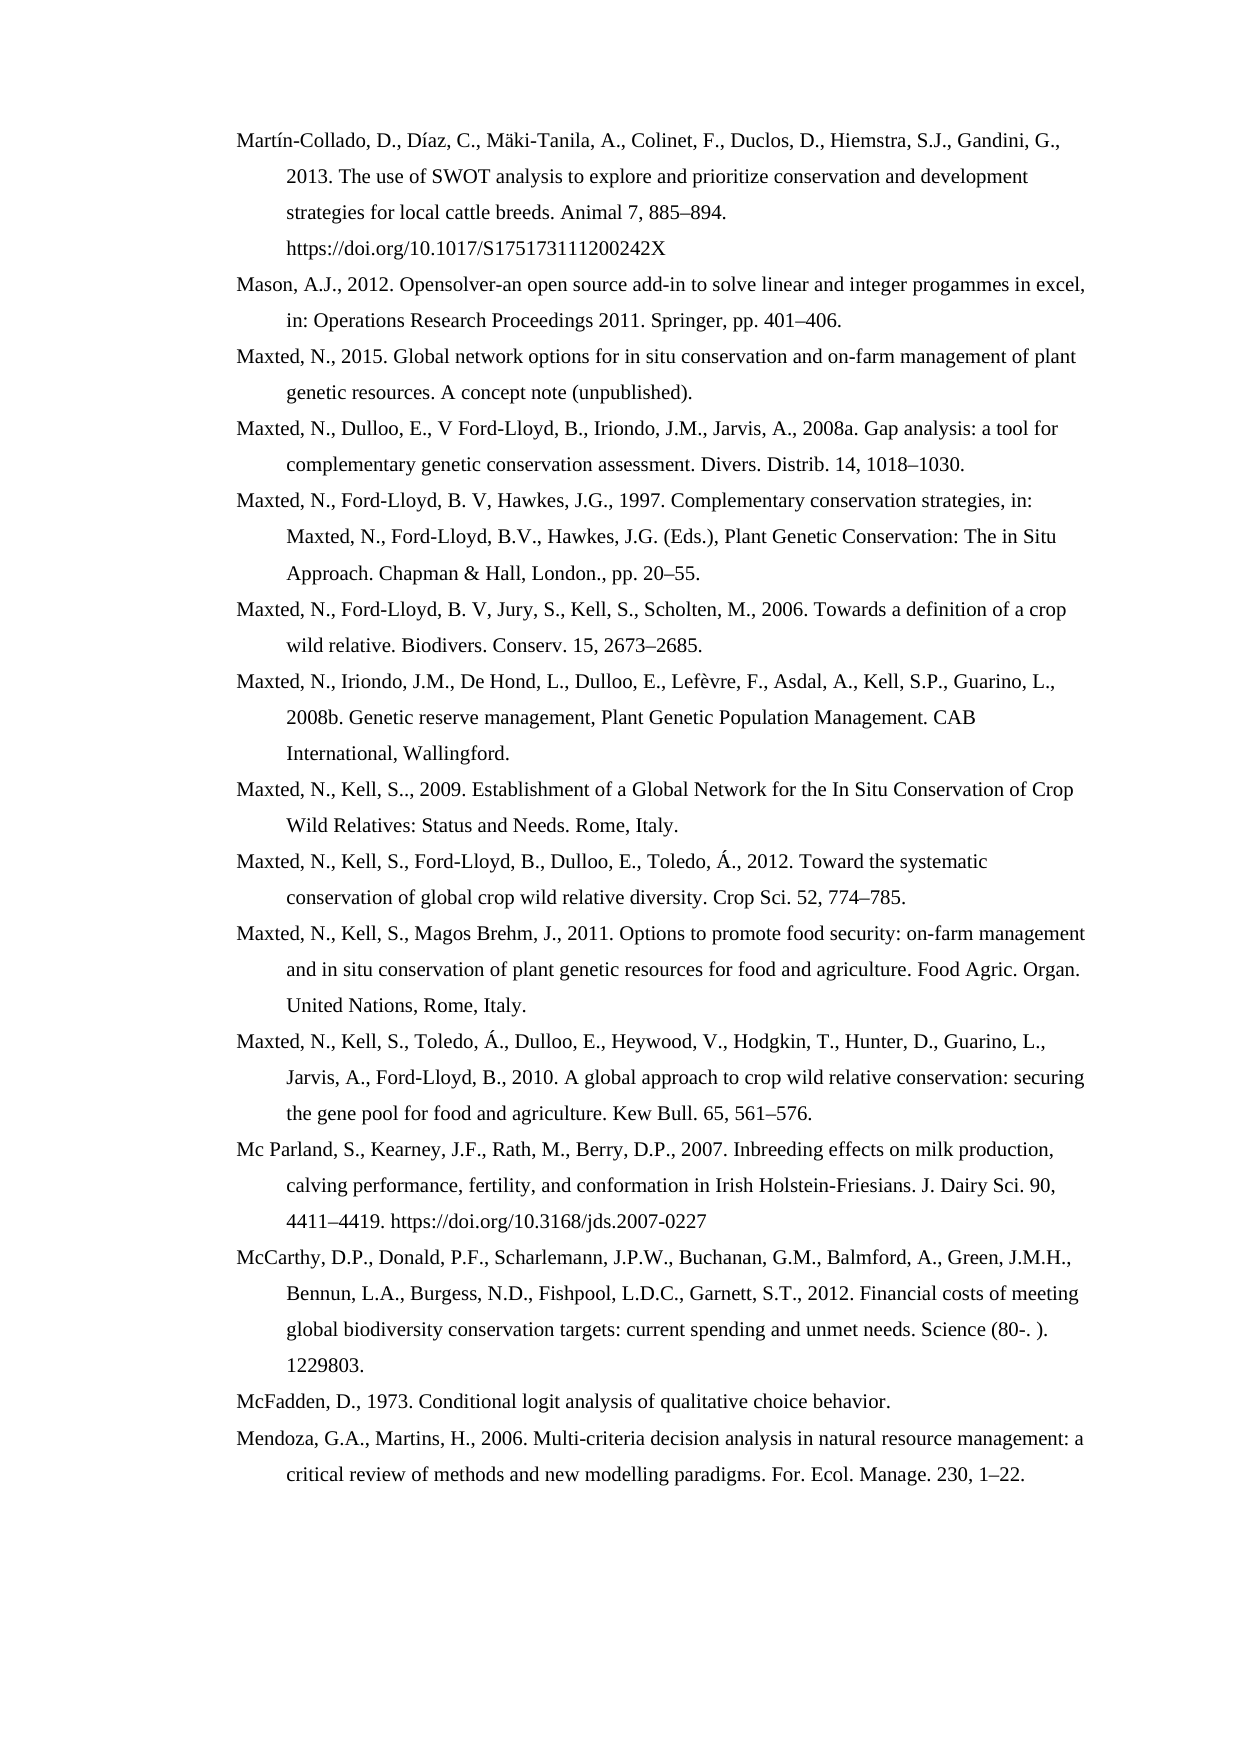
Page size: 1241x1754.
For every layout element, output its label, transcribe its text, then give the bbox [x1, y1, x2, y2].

text Maxted, N., Kell, S., Magos Brehm, J., 2011. Options to promote food security: on-farm management and in situ conservation of plant genetic resources for food and agriculture. Food Agric. Organ. United Nations, Rome, Italy. [236, 921, 1092, 1017]
text Maxted, N., Kell, S., Toledo, Á., Dulloo, E., Heywood, V., Hodgkin, T., Hunter, D., Guarino, L., Jarvis, A., Ford-Lloyd, B., 2010. A global approach to crop wild relative conservation: securing the gene pool for food and agriculture. Kew Bull. 65, 561–576. [236, 1029, 1092, 1125]
text Maxted, N., Kell, S.., 2009. Establishment of a Global Network for the In Situ Conservation of Crop Wild Relatives: Status and Needs. Rome, Italy. [236, 777, 1092, 837]
text Mendoza, G.A., Martins, H., 2006. Multi-criteria decision analysis in natural resource management: a critical review of methods and new modelling paradigms. For. Ecol. Manage. 230, 1–22. [236, 1426, 1092, 1486]
text Maxted, N., Ford-Lloyd, B. V, Jury, S., Kell, S., Scholten, M., 2006. Towards a definition of a crop wild relative. Biodivers. Conserv. 15, 2673–2685. [236, 597, 1092, 657]
text McCarthy, D.P., Donald, P.F., Scharlemann, J.P.W., Buchanan, G.M., Balmford, A., Green, J.M.H., Bennun, L.A., Burgess, N.D., Fishpool, L.D.C., Garnett, S.T., 2012. Financial costs of meeting global biodiversity conservation targets: current spending and unmet needs. Science (80-. ). 1229803. [236, 1245, 1092, 1377]
text Mc Parland, S., Kearney, J.F., Rath, M., Berry, D.P., 2007. Inbreeding effects on milk production, calving performance, fertility, and conformation in Irish Holstein-Friesians. J. Dairy Sci. 90, 4411–4419. https://doi.org/10.3168/jds.2007-0227 [236, 1137, 1092, 1233]
text Maxted, N., Ford-Lloyd, B. V, Hawkes, J.G., 1997. Complementary conservation strategies, in: Maxted, N., Ford-Lloyd, B.V., Hawkes, J.G. (Eds.), Plant Genetic Conservation: The in Situ Approach. Chapman & Hall, London., pp. 20–55. [236, 488, 1092, 584]
text Maxted, N., Dulloo, E., V Ford‐Lloyd, B., Iriondo, J.M., Jarvis, A., 2008a. Gap analysis: a tool for complementary genetic conservation assessment. Divers. Distrib. 14, 1018–1030. [236, 416, 1092, 476]
text Mason, A.J., 2012. Opensolver-an open source add-in to solve linear and integer progammes in excel, in: Operations Research Proceedings 2011. Springer, pp. 401–406. [236, 272, 1092, 332]
text Maxted, N., Kell, S., Ford-Lloyd, B., Dulloo, E., Toledo, Á., 2012. Toward the systematic conservation of global crop wild relative diversity. Crop Sci. 52, 774–785. [236, 849, 1092, 909]
text Maxted, N., Iriondo, J.M., De Hond, L., Dulloo, E., Lefèvre, F., Asdal, A., Kell, S.P., Guarino, L., 2008b. Genetic reserve management, Plant Genetic Population Management. CAB International, Wallingford. [236, 669, 1092, 765]
text Maxted, N., 2015. Global network options for in situ conservation and on-farm management of plant genetic resources. A concept note (unpublished). [236, 344, 1092, 404]
text McFadden, D., 1973. Conditional logit analysis of qualitative choice behavior. [236, 1389, 1092, 1413]
text Martín-Collado, D., Díaz, C., Mäki-Tanila, A., Colinet, F., Duclos, D., Hiemstra, S.J., Gandini, G., 2013. The use of SWOT analysis to explore and prioritize conservation and development strategies for local cattle breeds. Animal 7, 885–894. https://doi.org/10.1017/S175173111200242X [236, 128, 1092, 260]
